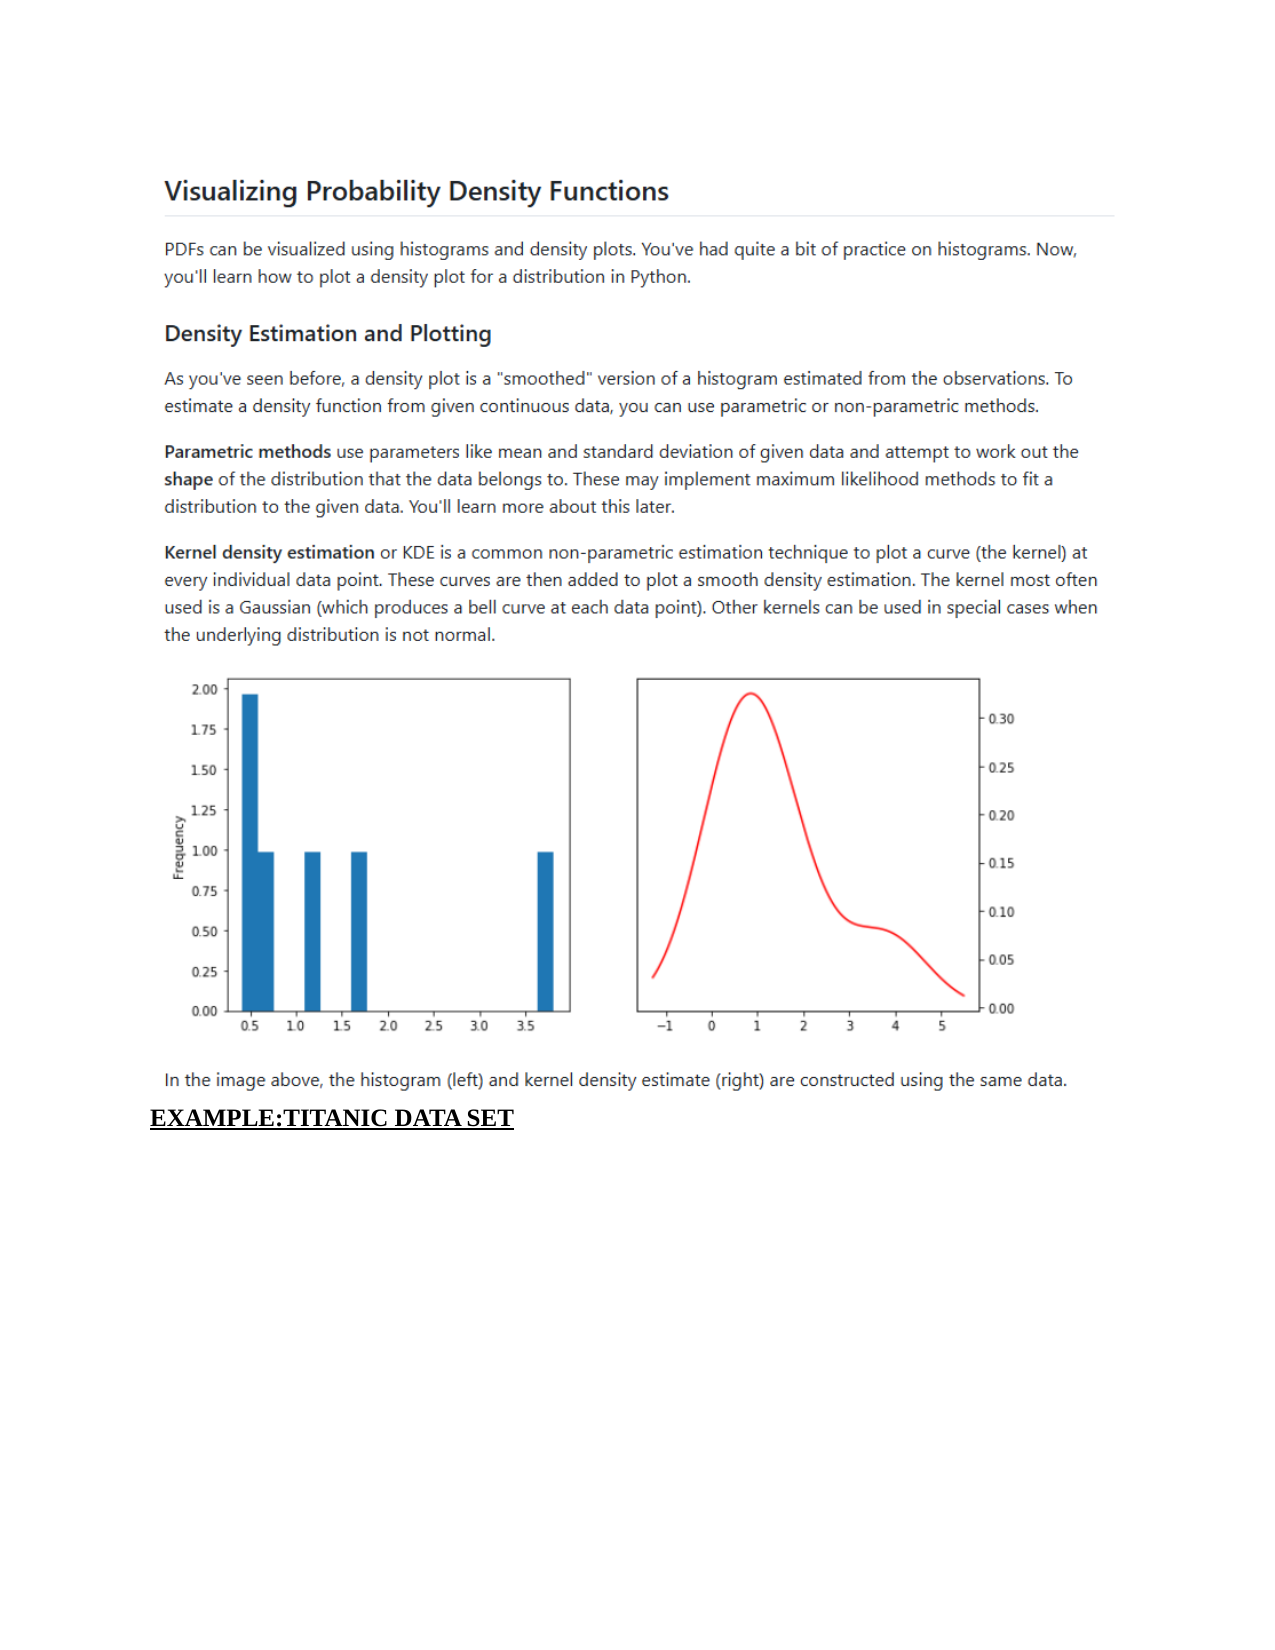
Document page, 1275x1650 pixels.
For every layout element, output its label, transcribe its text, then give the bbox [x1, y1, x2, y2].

picture [150, 150, 1125, 1101]
list EXAMPLE:TITANIC DATA SET [150, 1103, 1191, 1132]
